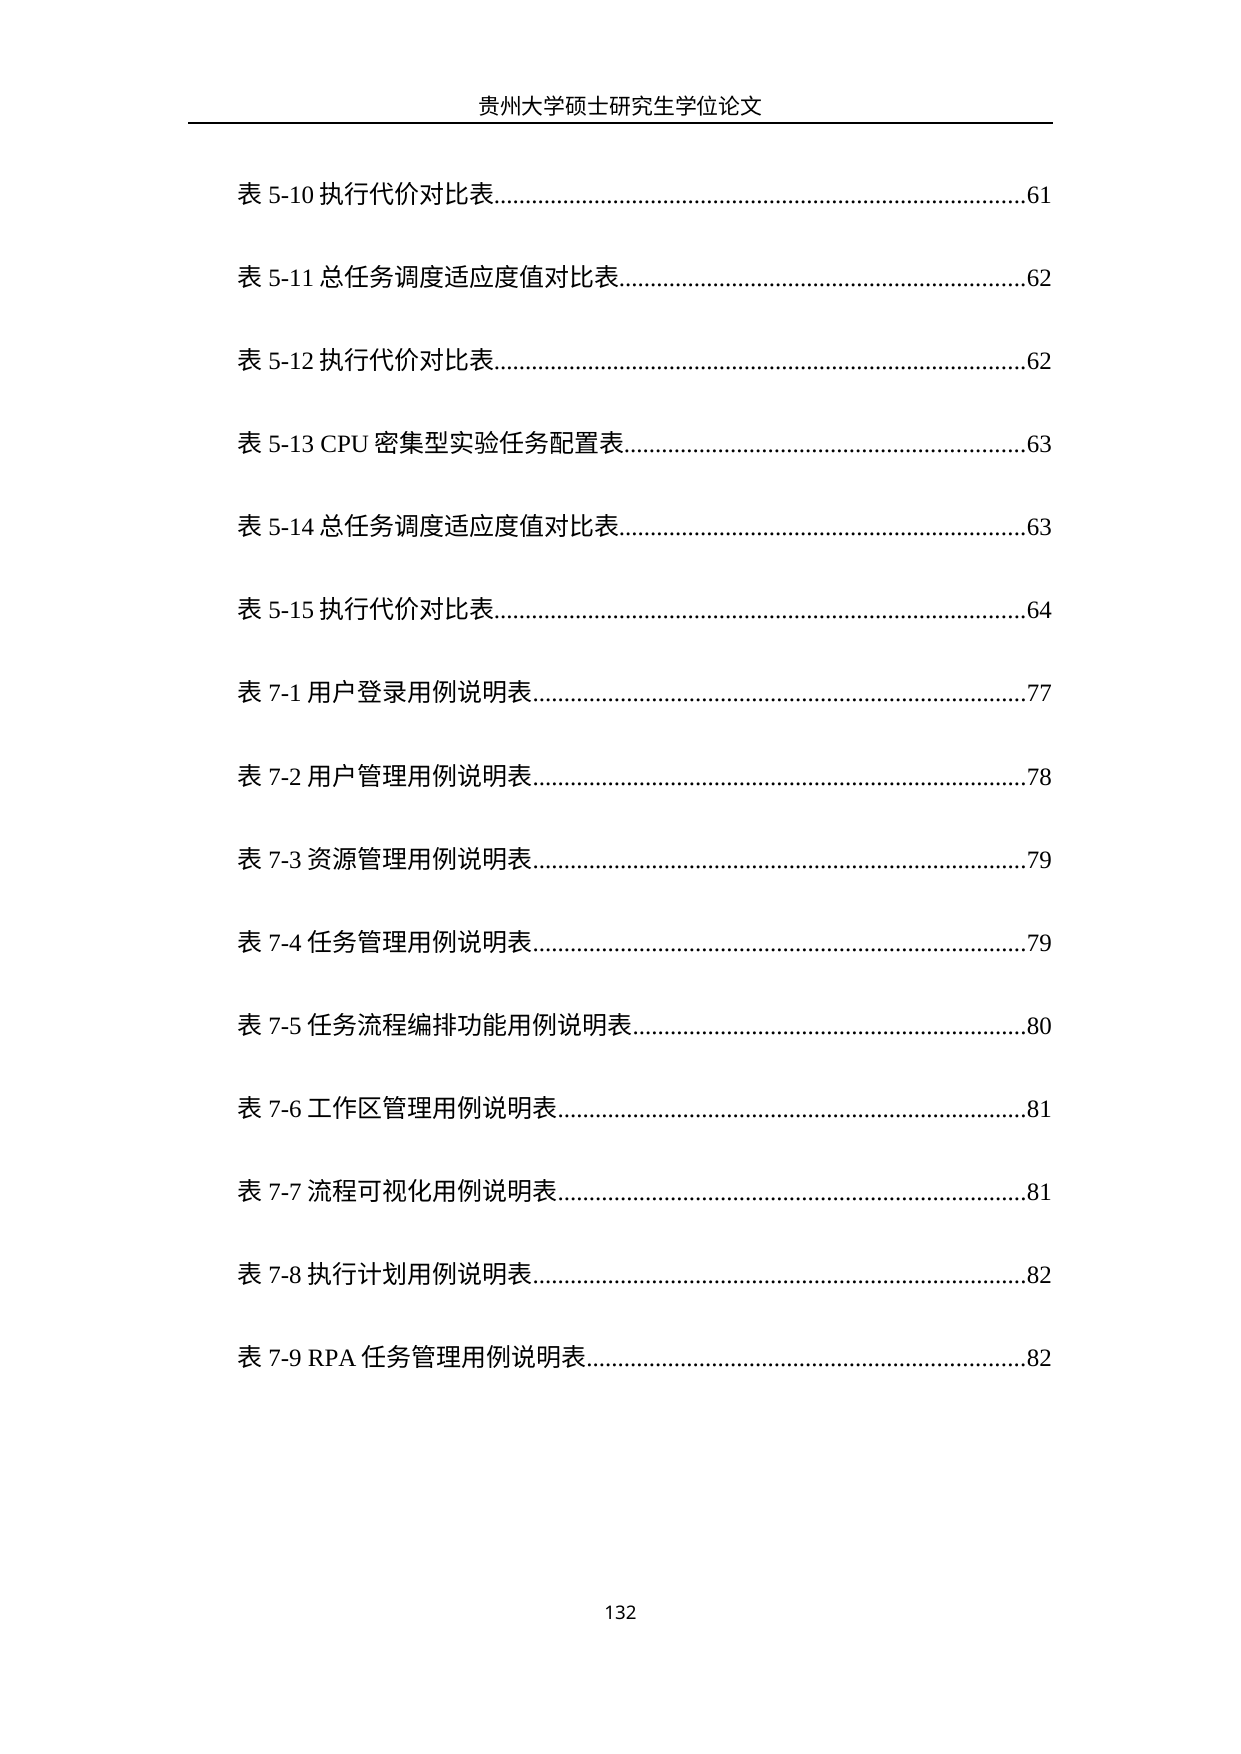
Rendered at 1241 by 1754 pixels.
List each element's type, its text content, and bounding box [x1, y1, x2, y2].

text 表 5-12执行代价对比表 62 [187, 326, 1053, 391]
text 表 5-15执行代价对比表 64 [187, 575, 1053, 640]
text 表 7-4 任务管理用例说明表 79 [187, 908, 1053, 973]
text 表 7-8 执行计划用例说明表 82 [187, 1240, 1053, 1305]
text 表 7-1 用户登录用例说明表 77 [187, 658, 1053, 723]
text 表 5-13 CPU密集型实验任务配置表 63 [187, 409, 1053, 474]
text 表 7-7 流程可视化用例说明表 81 [187, 1157, 1053, 1222]
text 表 7-9 RPA任务管理用例说明表 82 [187, 1323, 1053, 1388]
text 表 5-10执行代价对比表 61 [187, 160, 1053, 225]
text 表 5-11总任务调度适应度值对比表 62 [187, 243, 1053, 308]
text 表 7-2 用户管理用例说明表 78 [187, 742, 1053, 807]
text 表 7-6 工作区管理用例说明表 81 [187, 1074, 1053, 1139]
text 表 7-5 任务流程编排功能用例说明表 80 [187, 991, 1053, 1056]
text 表 5-14总任务调度适应度值对比表 63 [187, 492, 1053, 557]
text 表 7-3 资源管理用例说明表 79 [187, 825, 1053, 890]
